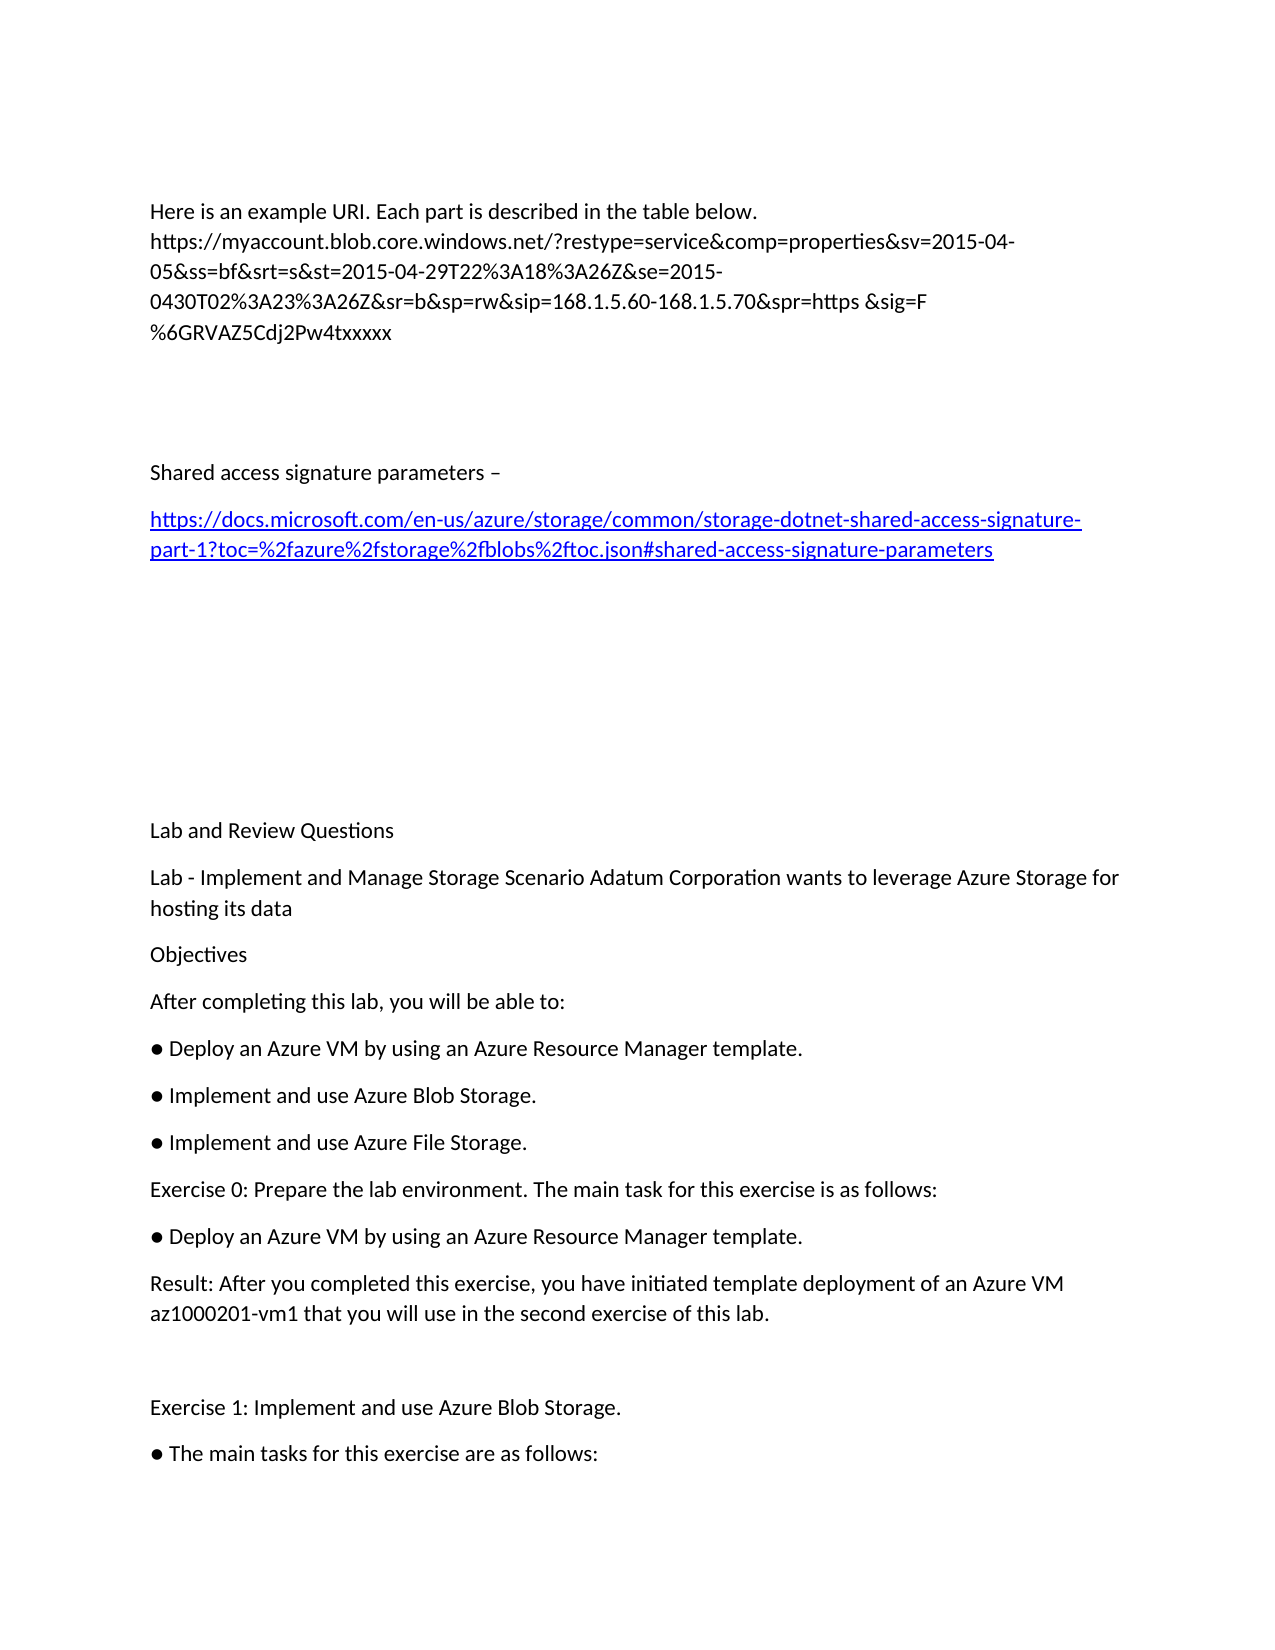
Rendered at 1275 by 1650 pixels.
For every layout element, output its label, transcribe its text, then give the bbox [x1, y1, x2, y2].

text https://docs.microsoft.com/en-us/azure/storage/common/storage-dotnet-shared-access-signature-part-1?toc=%2fazure%2fstorage%2fblobs%2ftoc.json#shared-access-signature-parameters [150, 505, 1125, 563]
text Exercise 1: Implement and use Azure Blob Storage. [150, 1393, 1125, 1421]
text ● Deploy an Azure VM by using an Azure Resource Manager template. [150, 1034, 1125, 1062]
text Here is an example URI. Each part is described in the table below. https://myaccount.blob.core.windows.net/?restype=service&comp=properties&sv=2015-04-05&ss=bf&srt=s&st=2015-04-29T22%3A18%3A26Z&se=2015-0430T02%3A23%3A26Z&sr=b&sp=rw&sip=168.1.5.60-168.1.5.70&spr=https &sig=F%6GRVAZ5Cdj2Pw4txxxxx [150, 197, 1125, 346]
text ● Implement and use Azure File Storage. [150, 1128, 1125, 1156]
text Exercise 0: Prepare the lab environment. The main task for this exercise is as follows: [150, 1175, 1125, 1203]
text ● Deploy an Azure VM by using an Azure Resource Manager template. [150, 1222, 1125, 1250]
text Objectives [150, 941, 1125, 969]
text ● The main tasks for this exercise are as follows: [150, 1439, 1125, 1468]
text Lab and Review Questions [150, 817, 1125, 845]
text Lab - Implement and Manage Storage Scenario Adatum Corporation wants to leverage Azure Storage for hosting its data [150, 863, 1125, 922]
text Shared access signature parameters – [150, 458, 1125, 486]
text After completing this lab, you will be able to: [150, 987, 1125, 1016]
text ● Implement and use Azure Blob Storage. [150, 1081, 1125, 1109]
text Result: After you completed this exercise, you have initiated template deployment of an Azure VM az1000201-vm1 that you will use in the second exercise of this lab. [150, 1269, 1125, 1327]
